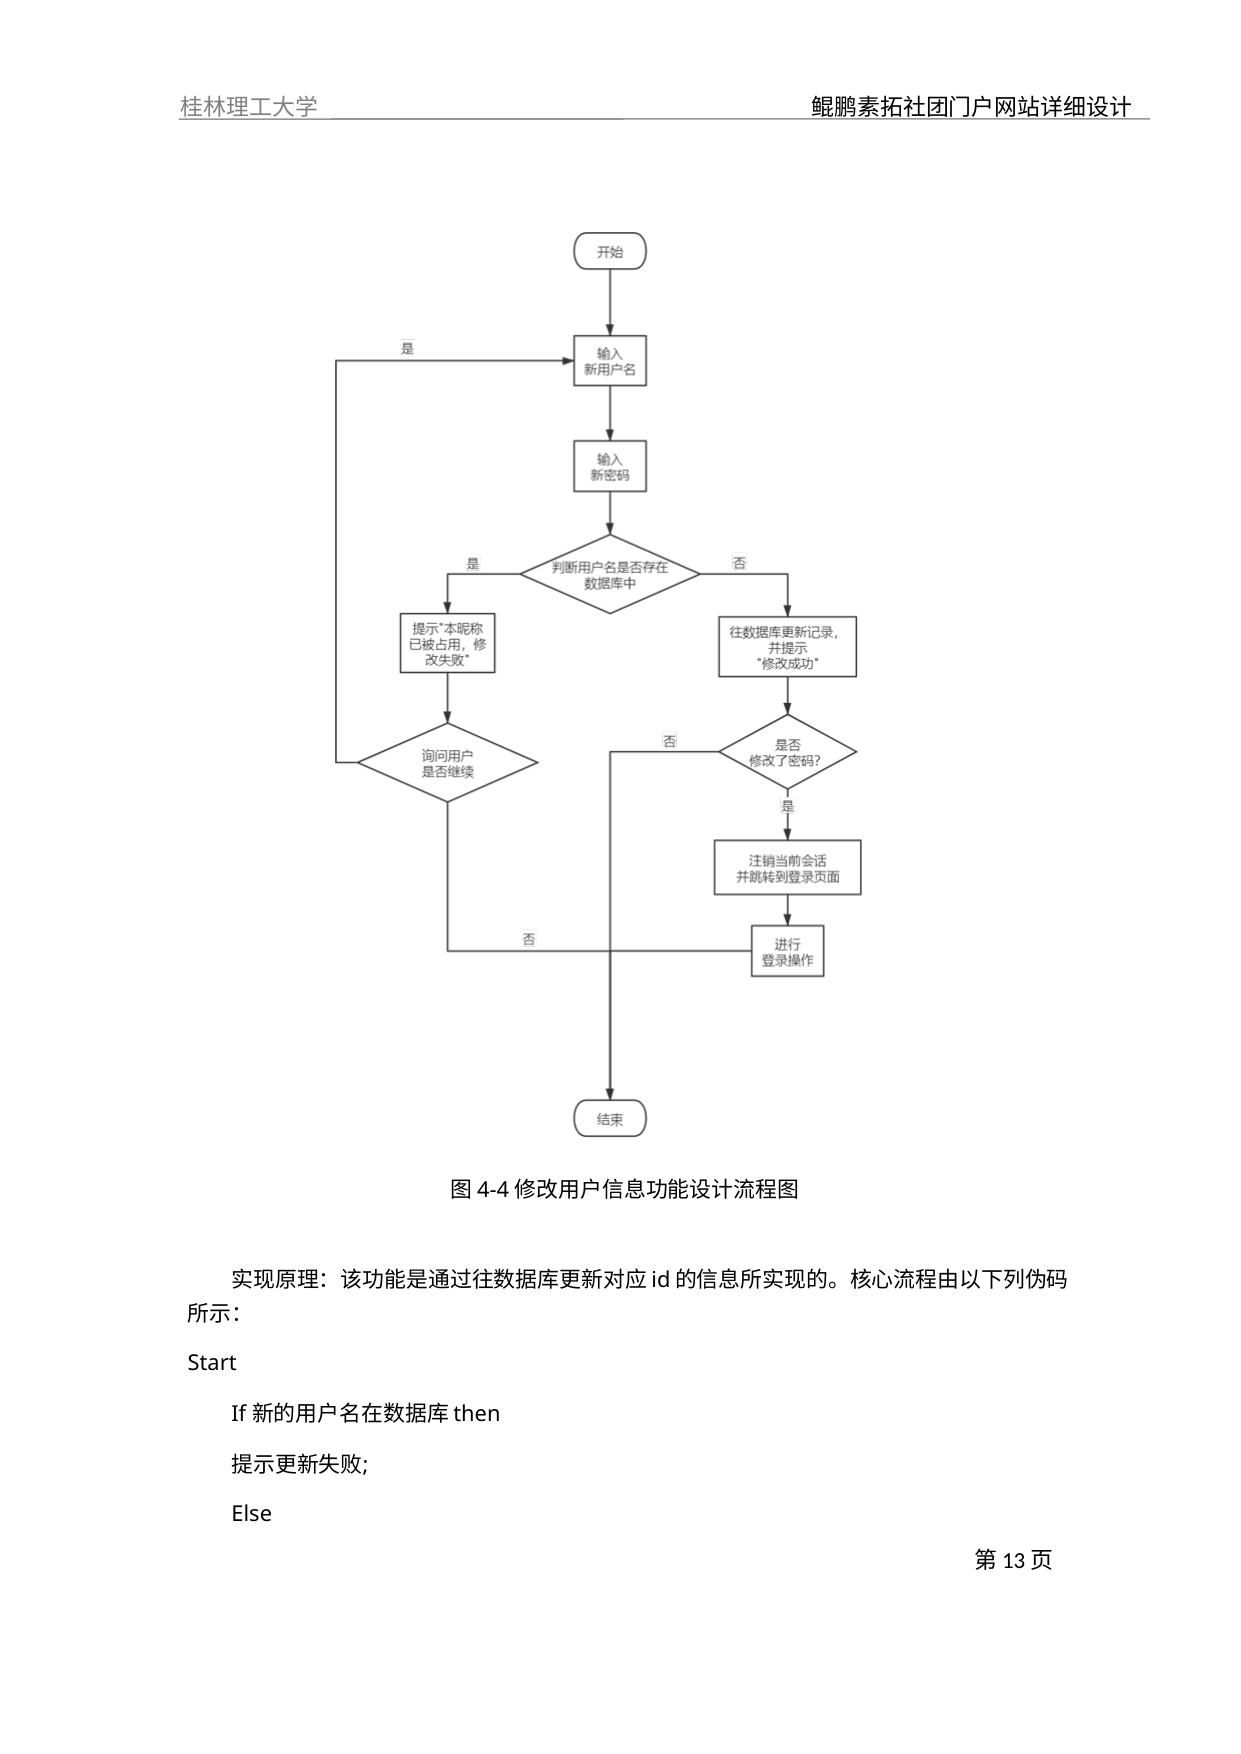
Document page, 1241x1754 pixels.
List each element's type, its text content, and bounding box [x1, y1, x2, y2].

text Else [187, 1498, 1078, 1528]
text 实现原理：该功能是通过往数据库更新对应id的信息所实现的。核心流程由以下列伪码所示： [187, 1262, 1078, 1328]
text 提示更新失败; [187, 1447, 1078, 1479]
picture [318, 216, 878, 1154]
text If 新的用户名在数据库then [187, 1396, 1078, 1428]
text 图 4-4 修改用户信息功能设计流程图 [406, 1172, 964, 1204]
text Start [187, 1347, 1078, 1377]
